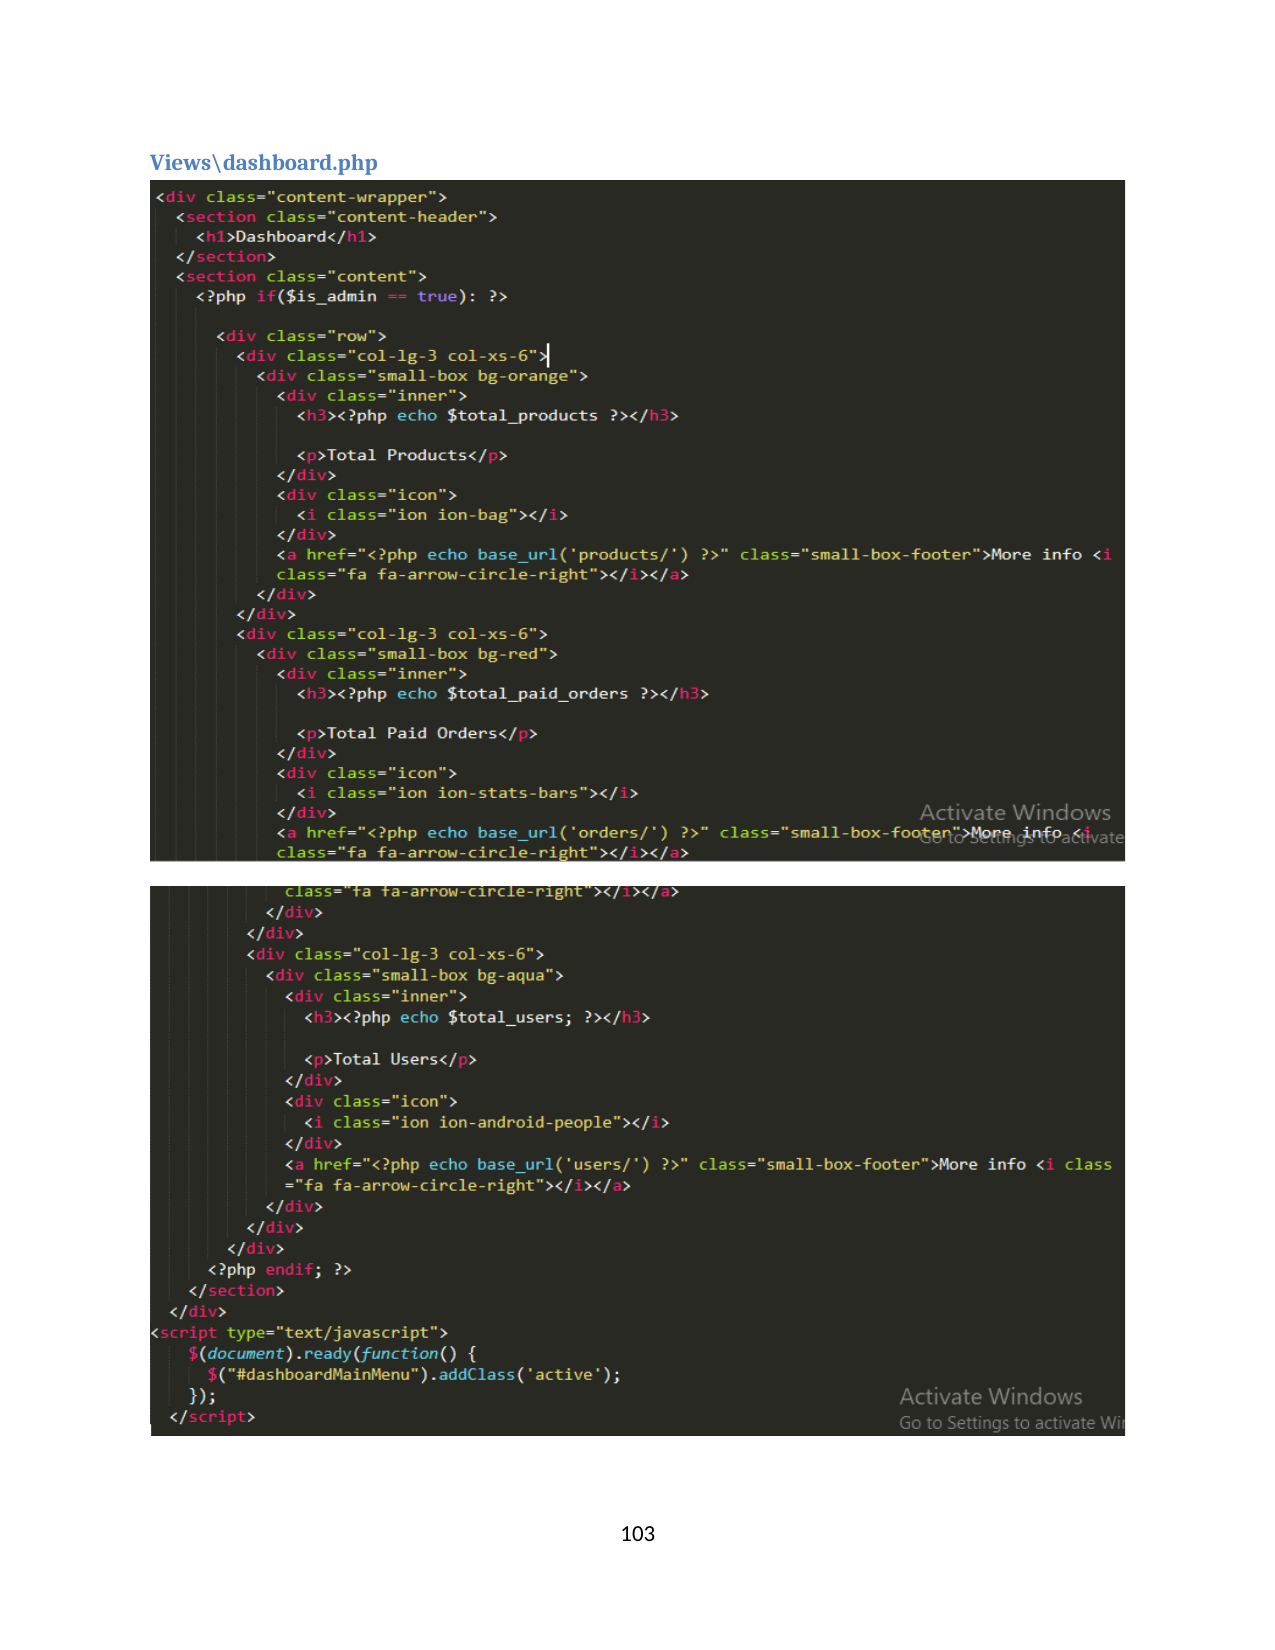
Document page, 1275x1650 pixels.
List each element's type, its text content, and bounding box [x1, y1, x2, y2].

subtitle Views\dashboard.php [150, 150, 1125, 176]
picture [150, 886, 1125, 1436]
picture [150, 180, 1125, 862]
